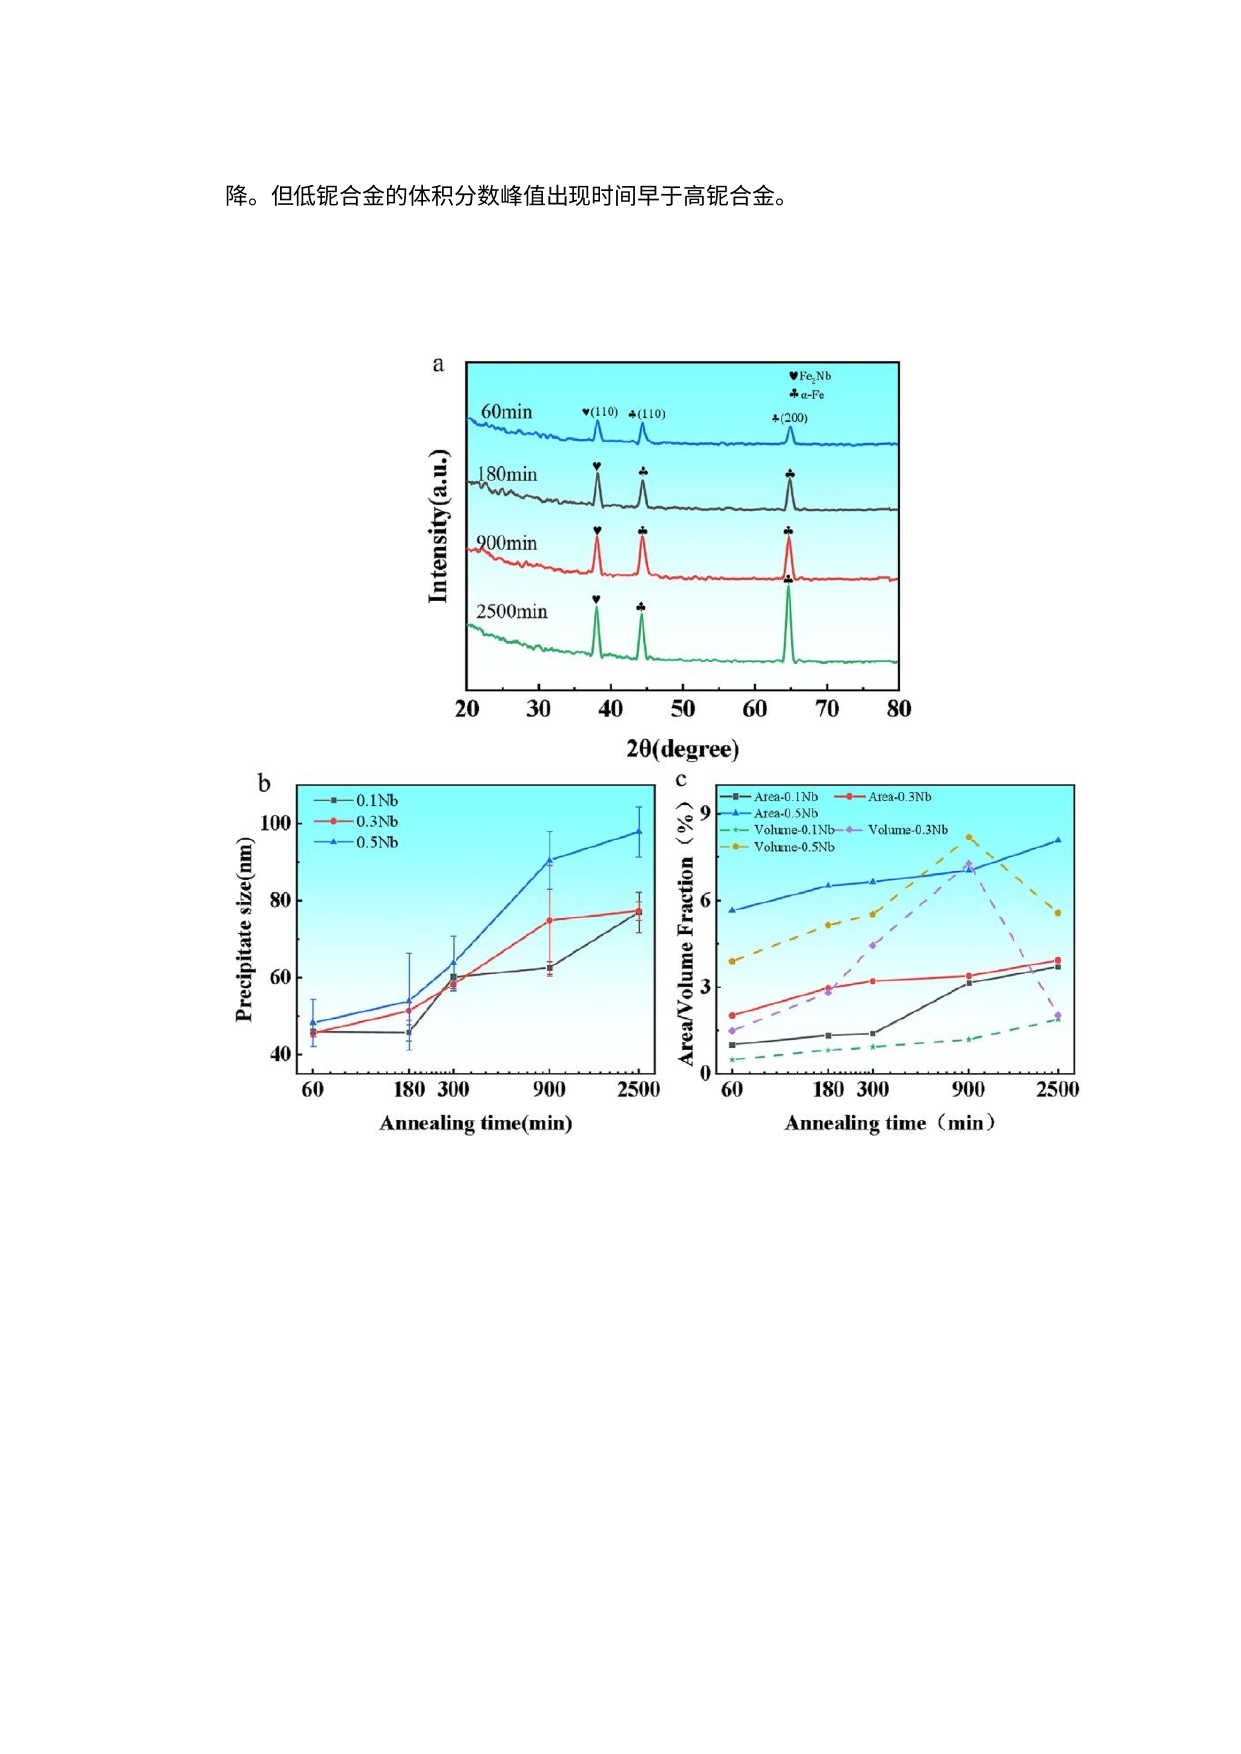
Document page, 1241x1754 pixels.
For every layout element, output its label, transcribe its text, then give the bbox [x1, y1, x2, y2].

picture [225, 348, 1091, 1144]
